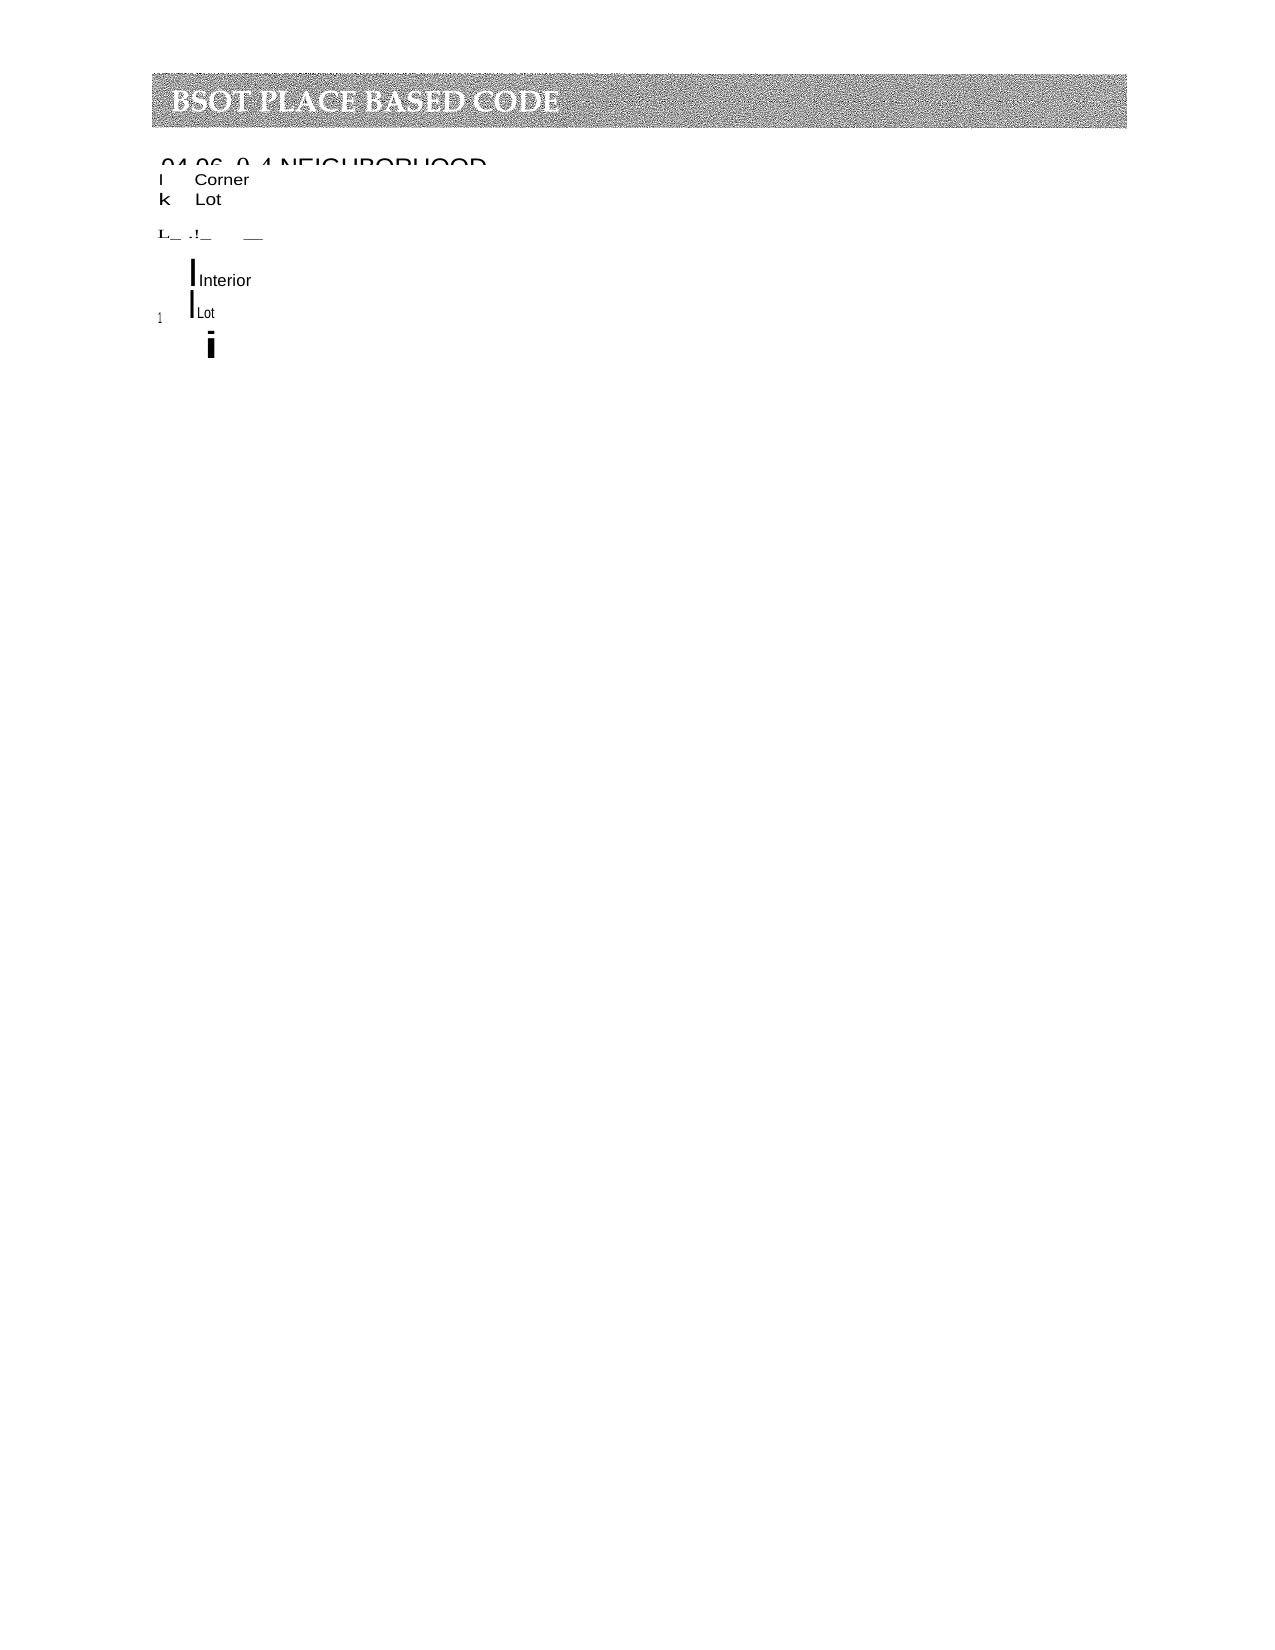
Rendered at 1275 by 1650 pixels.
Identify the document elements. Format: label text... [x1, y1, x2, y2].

picture [150, 73, 1129, 130]
text IInterior [187, 259, 652, 293]
text k Lot [158, 189, 652, 208]
text 1 ILot [158, 293, 652, 325]
text i [133, 325, 289, 366]
text L_ .!_ _ [157, 226, 652, 241]
text I Corner [158, 171, 652, 189]
